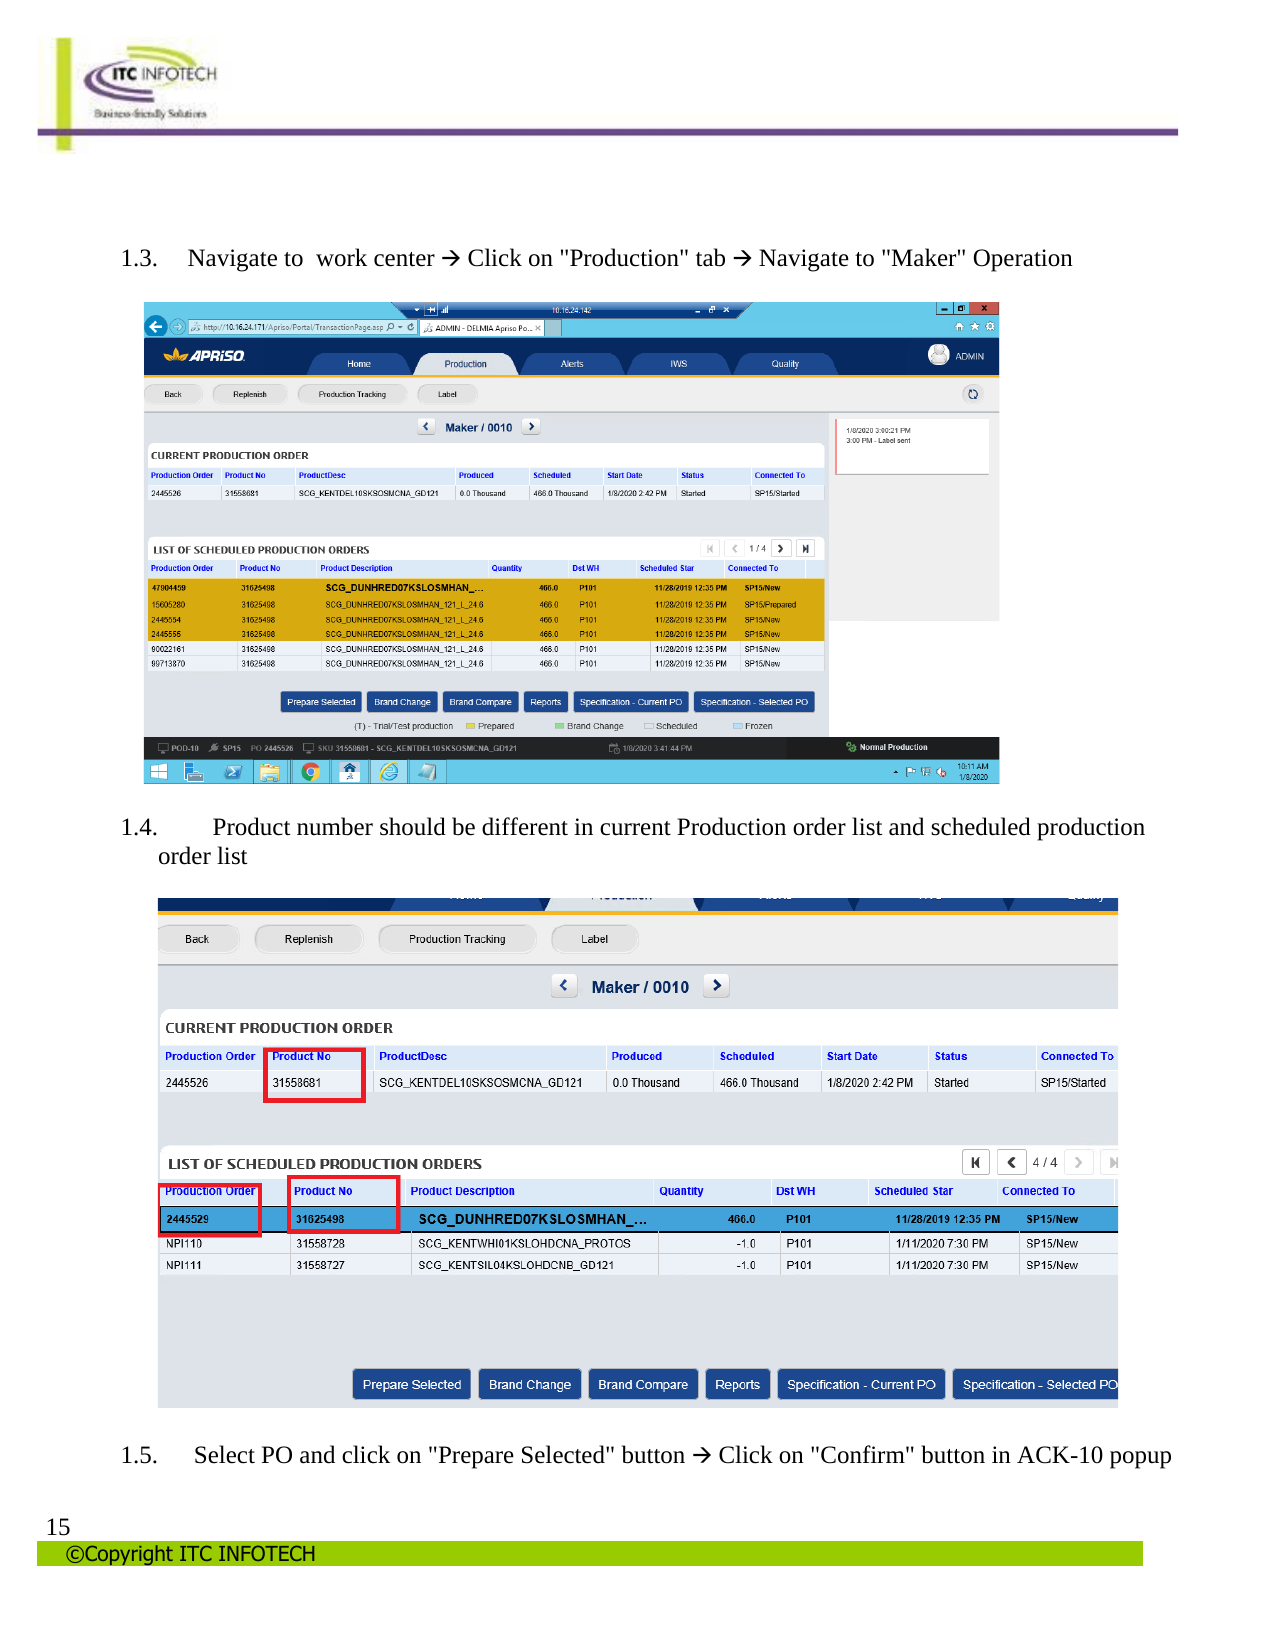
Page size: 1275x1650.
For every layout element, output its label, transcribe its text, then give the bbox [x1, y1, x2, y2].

picture [143, 302, 1000, 784]
list Product number should be different in current Production order list and scheduled production order list [120, 812, 1181, 869]
list Select PO and click on "Prepare Selected" button 🡪 Click on "Confirm" button in ACK-10 popup [120, 1436, 1181, 1471]
picture [157, 898, 1119, 1408]
list Navigate to work center 🡪 Click on "Production" tab 🡪 Navigate to "Maker" Operation [120, 239, 1181, 273]
picture [37, 37, 1179, 154]
